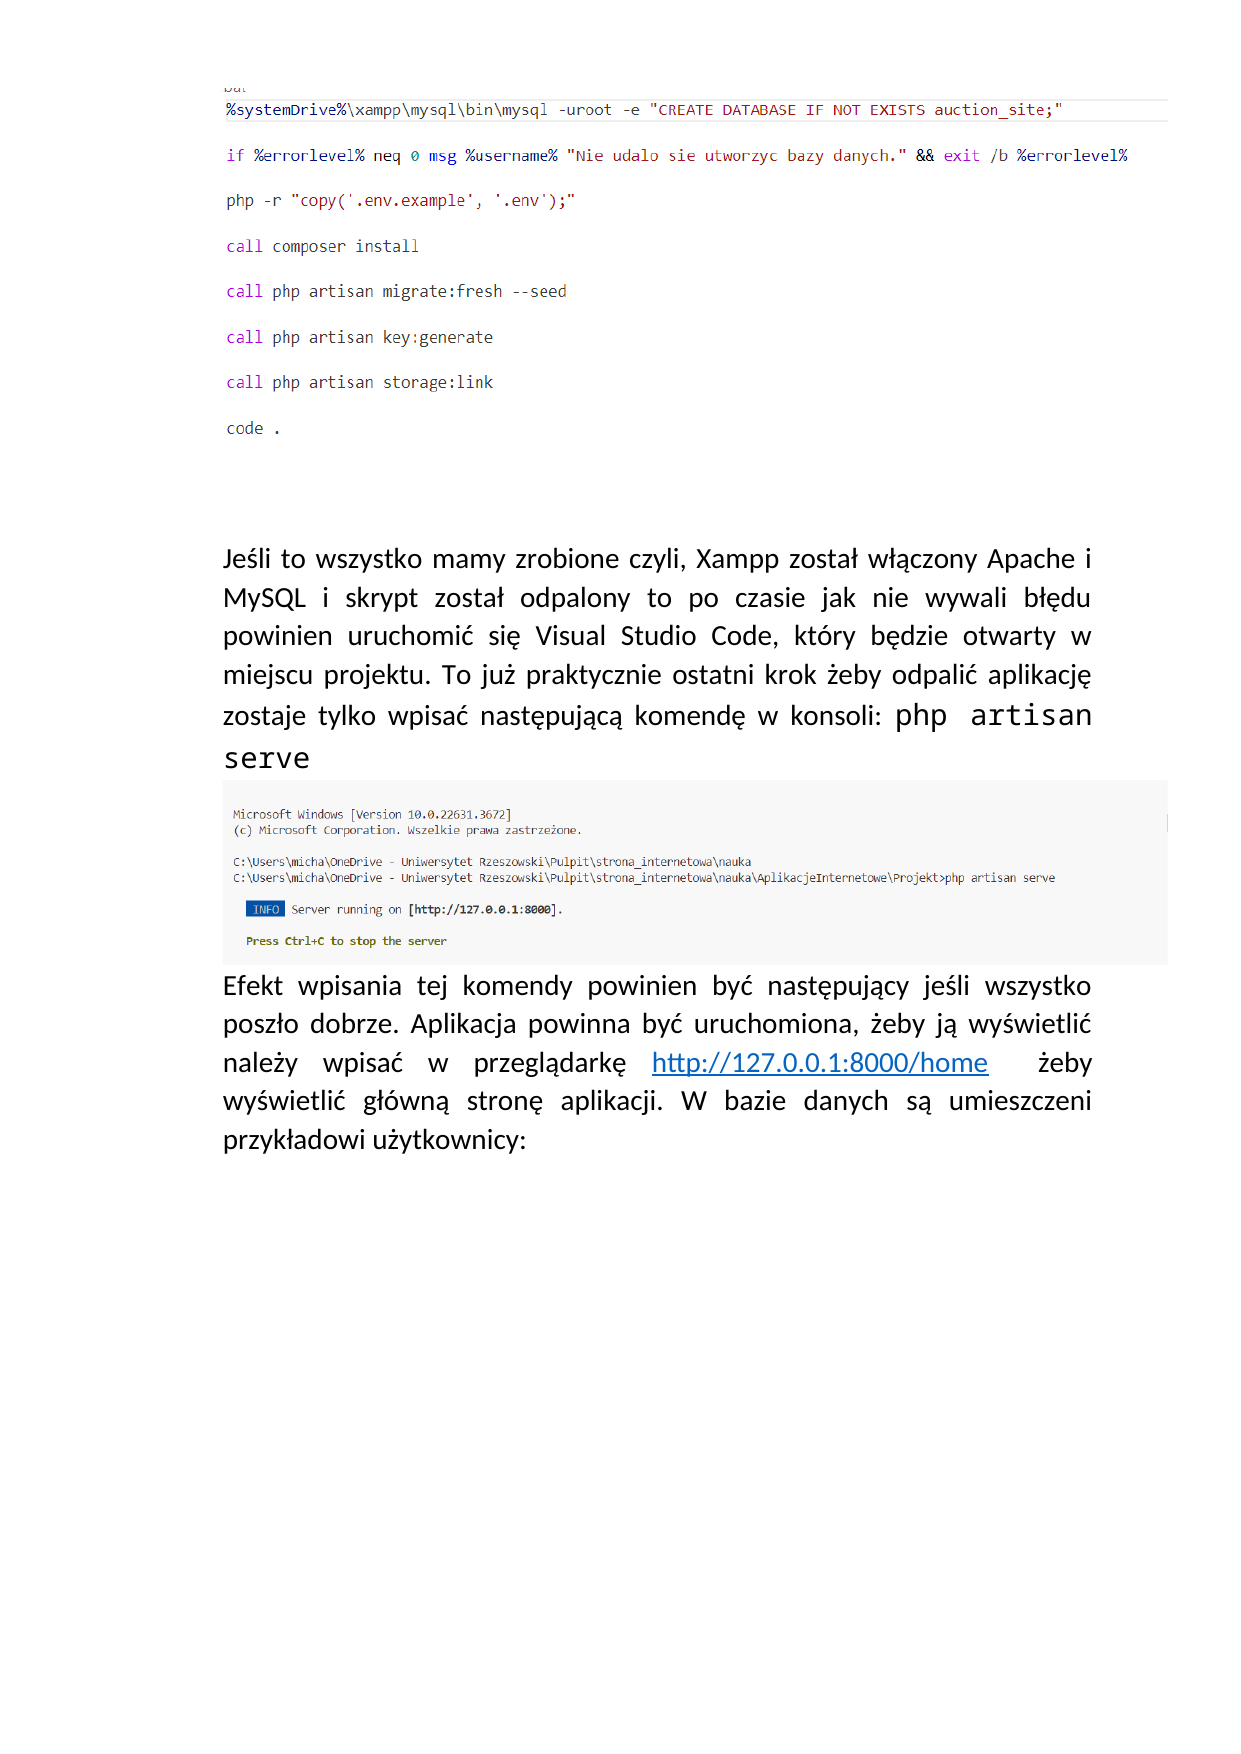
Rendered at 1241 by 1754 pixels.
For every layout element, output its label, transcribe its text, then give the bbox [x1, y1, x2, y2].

picture [222, 88, 1168, 500]
list Efekt wpisania tej komendy powinien być następujący jeśli wszystko poszło dobrze. Aplikacja powinna być uruchomiona, żeby ją wyświetlić należy wpisać w przeglądarkę http://127.0.0.1:8000/home żeby wyświetlić główną stronę aplikacji. W bazie danych są umieszczeni przykładowi użytkownicy: [223, 967, 1093, 1156]
picture [222, 780, 1168, 965]
list Jeśli to wszystko mamy zrobione czyli, Xampp został włączony Apache i MySQL i skrypt został odpalony to po czasie jak nie wywali błędu powinien uruchomić się Visual Studio Code, który będzie otwarty w miejscu projektu. To już praktycznie ostatni krok żeby odpalić aplikację zostaje tylko wpisać następującą komendę w konsoli: php artisan serve [223, 541, 1093, 777]
